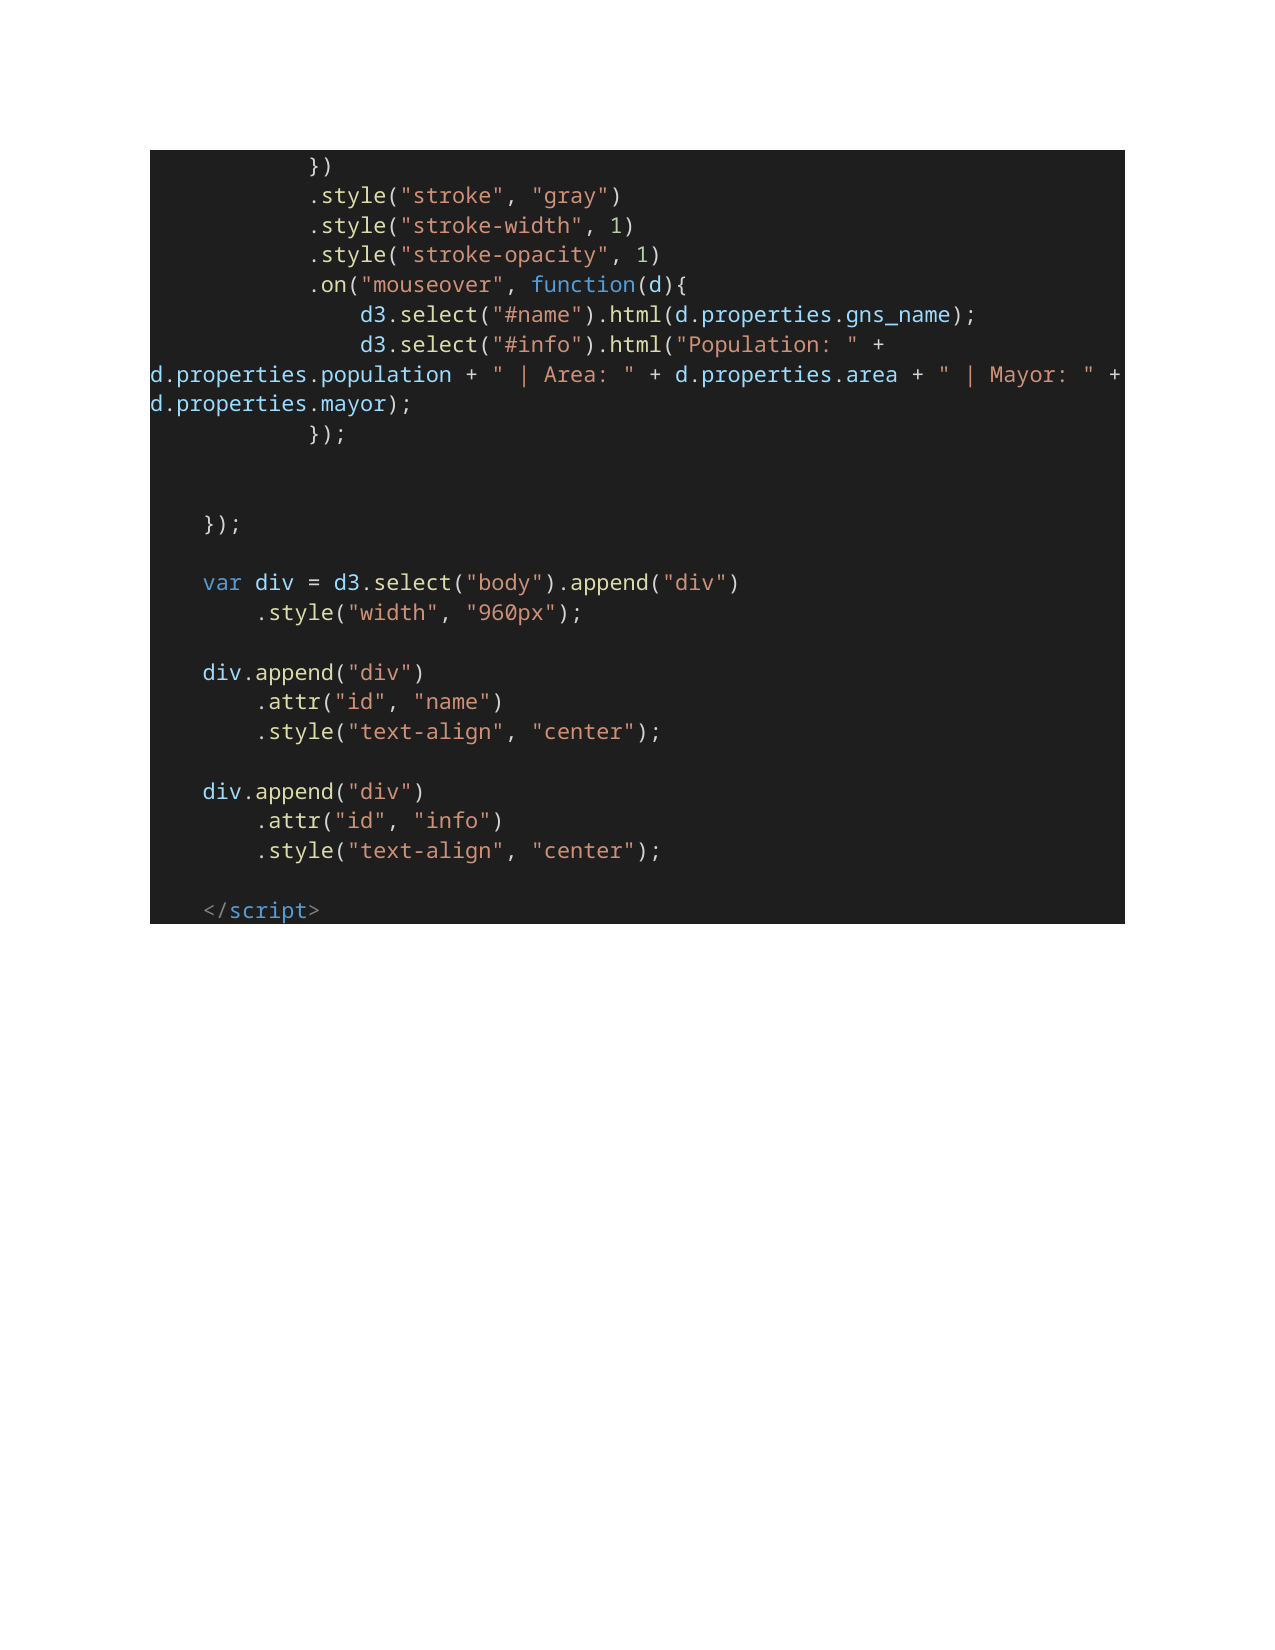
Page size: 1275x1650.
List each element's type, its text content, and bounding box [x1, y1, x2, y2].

text .attr("id", "name") [150, 686, 1125, 716]
text .on("mouseover", function(d){ [150, 269, 1125, 299]
text .style("stroke-width", 1) [150, 209, 1125, 239]
text }) [150, 150, 1125, 180]
text d3.select("#name").html(d.properties.gns_name); [150, 299, 1125, 329]
text var div = d3.select("body").append("div") [150, 567, 1125, 597]
text }); [150, 418, 1125, 448]
text .style("text-align", "center"); [150, 716, 1125, 746]
text .attr("id", "info") [150, 805, 1125, 835]
text </script> [150, 895, 1125, 924]
text d3.select("#info").html("Population: " + d.properties.population + " | Area: " + d.properties.area + " | Mayor: " + d.properties.mayor); [150, 329, 1125, 418]
text .style("text-align", "center"); [150, 835, 1125, 865]
text .style("stroke-opacity", 1) [150, 239, 1125, 269]
text div.append("div") [150, 656, 1125, 686]
text }); [150, 507, 1125, 537]
text .style("stroke", "gray") [150, 180, 1125, 209]
text .style("width", "960px"); [150, 597, 1125, 627]
text div.append("div") [150, 776, 1125, 805]
